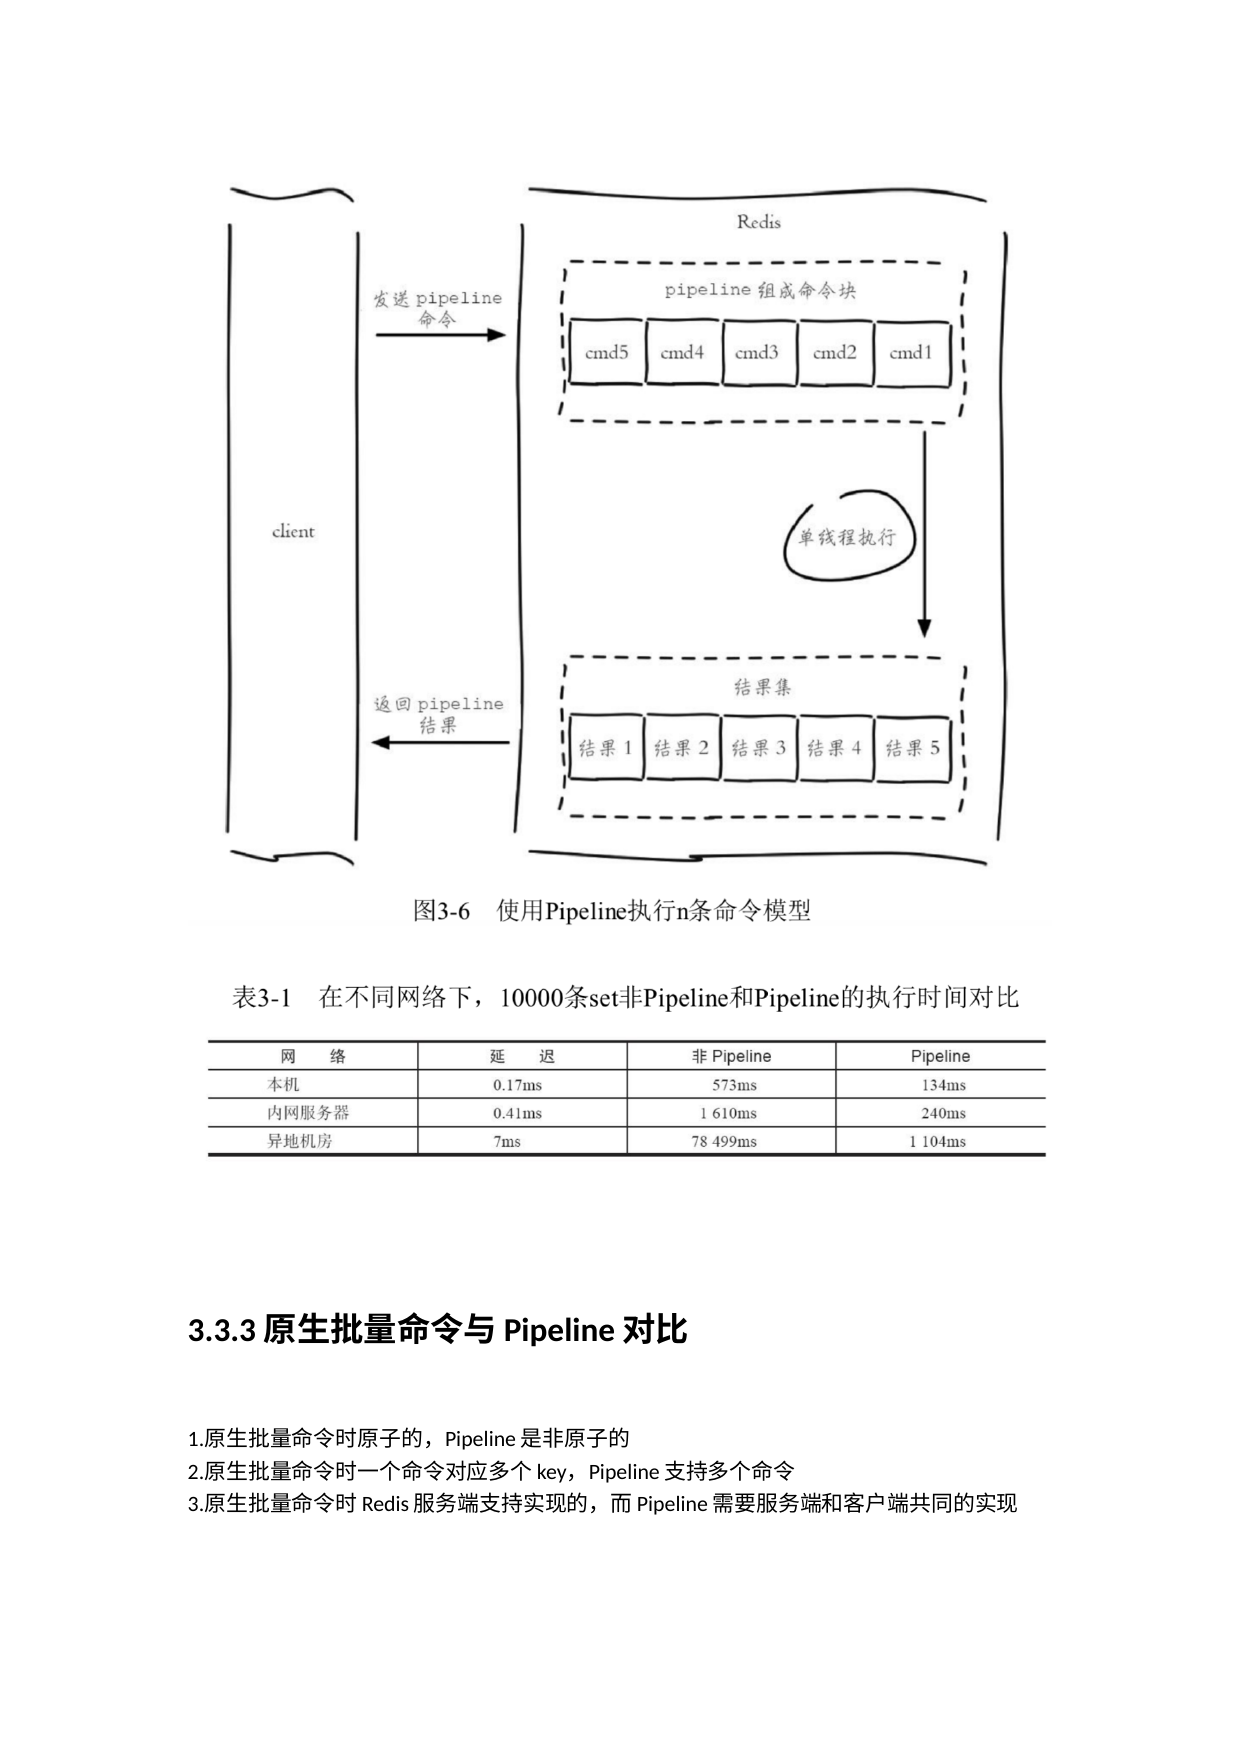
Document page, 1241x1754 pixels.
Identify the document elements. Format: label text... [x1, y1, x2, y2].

list 原生批量命令时一个命令对应多个key，Pipeline支持多个命令 [187, 1453, 1053, 1486]
subtitle 3.3.3 原生批量命令与Pipeline对比 [187, 1294, 1053, 1359]
list 原生批量命令时Redis服务端支持实现的，而Pipeline需要服务端和客户端共同的实现 [187, 1486, 1053, 1518]
list 原生批量命令时原子的，Pipeline是非原子的 [187, 1421, 1053, 1453]
picture [187, 162, 1053, 926]
picture [187, 974, 1052, 1201]
